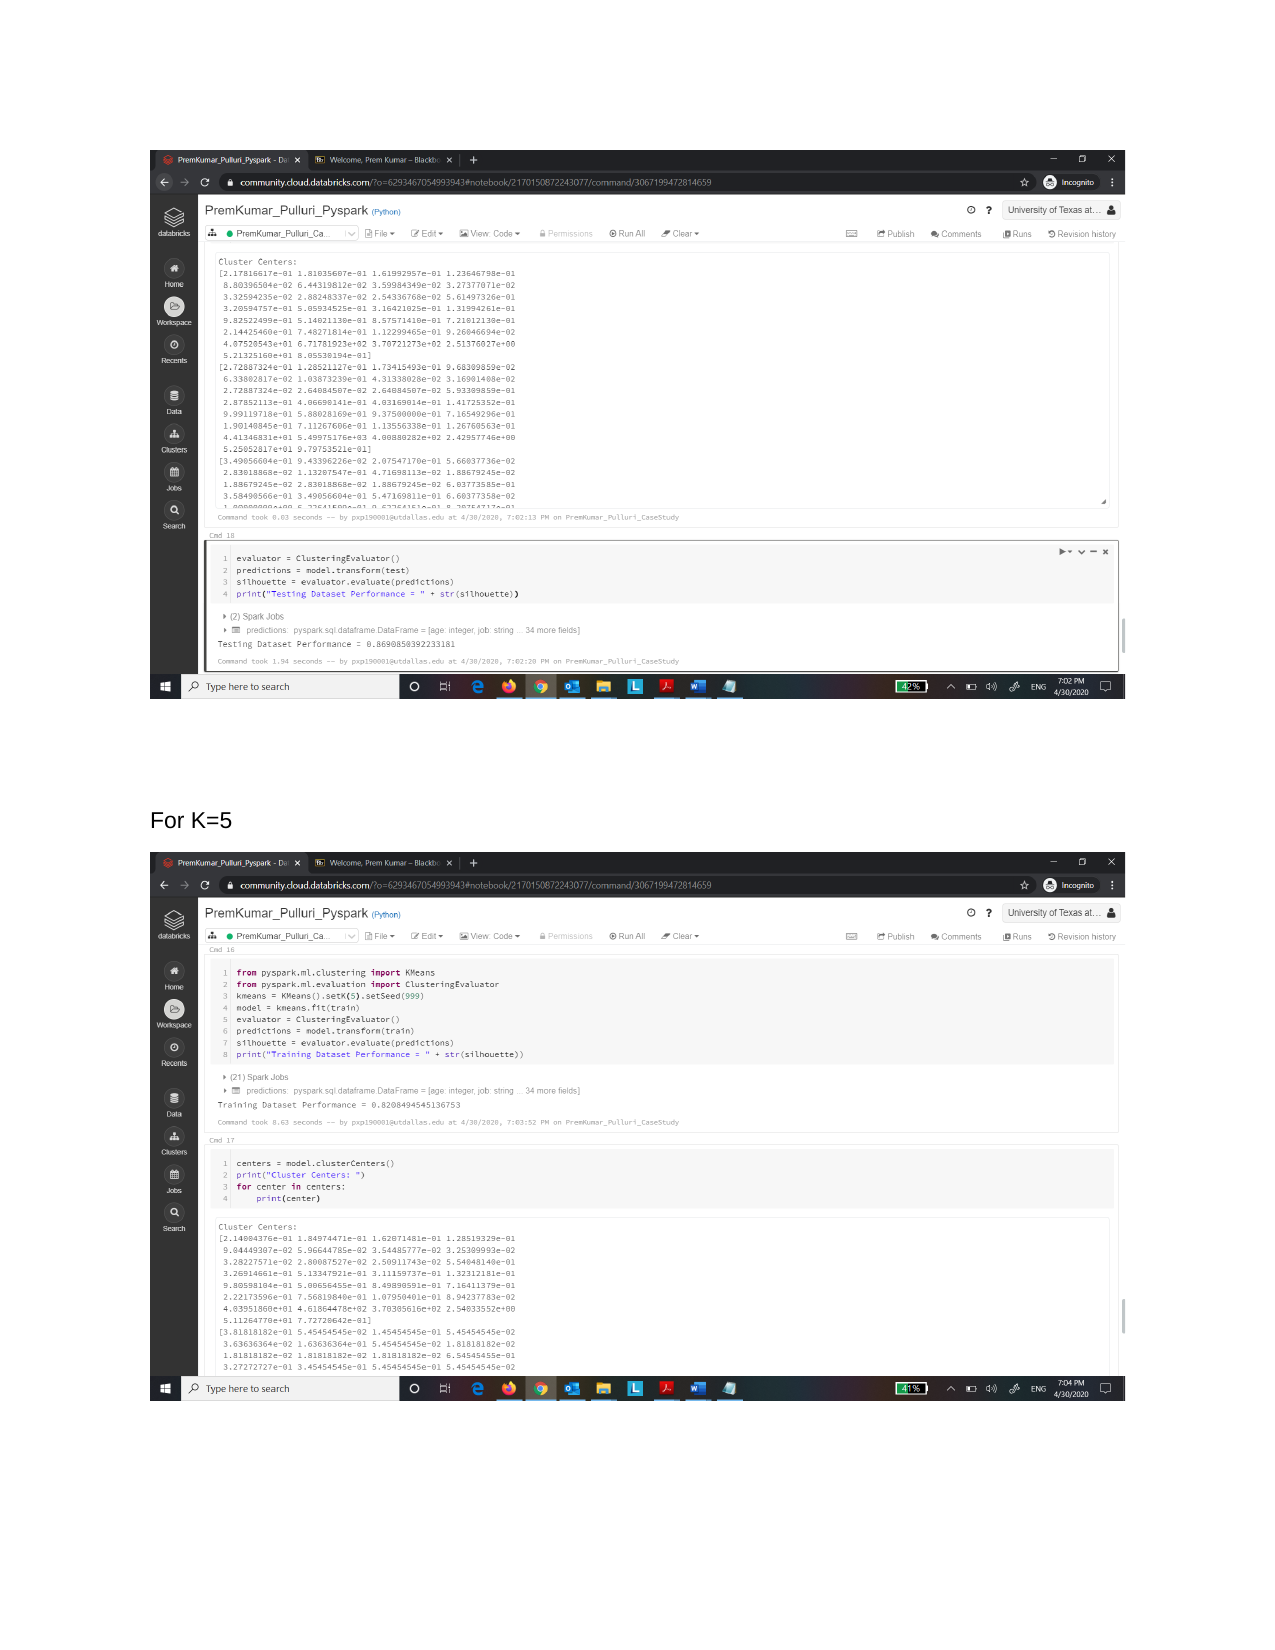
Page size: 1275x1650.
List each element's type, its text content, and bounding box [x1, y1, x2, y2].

picture [150, 852, 1125, 1401]
picture [150, 150, 1125, 699]
text For K=5 [150, 807, 1125, 834]
